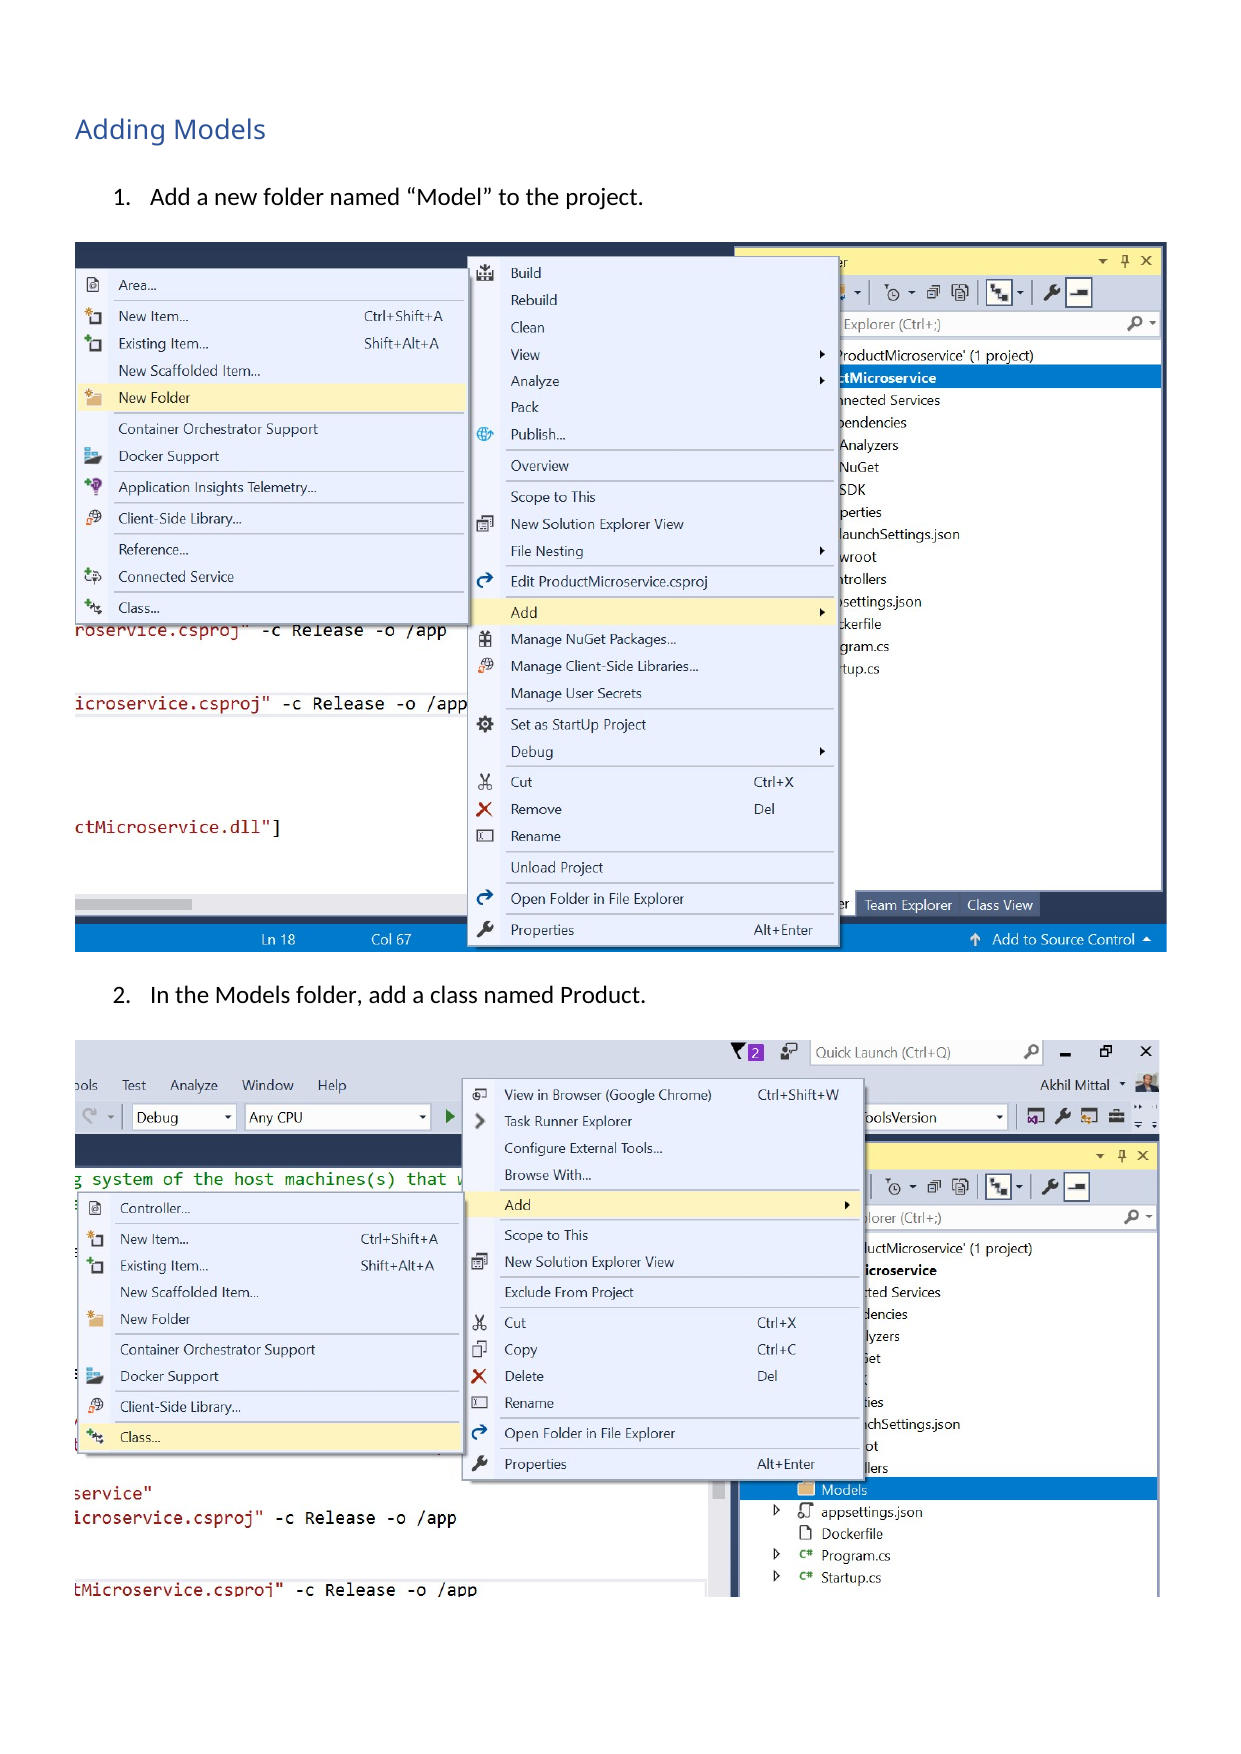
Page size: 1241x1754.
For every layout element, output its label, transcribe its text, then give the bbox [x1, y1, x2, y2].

subtitle Adding Models [75, 110, 1176, 147]
picture [75, 242, 1167, 952]
list Add a new folder named “Model” to the project. [112, 181, 1176, 211]
picture [75, 1040, 1160, 1597]
list In the Models folder, add a class named Product. [112, 979, 1176, 1009]
